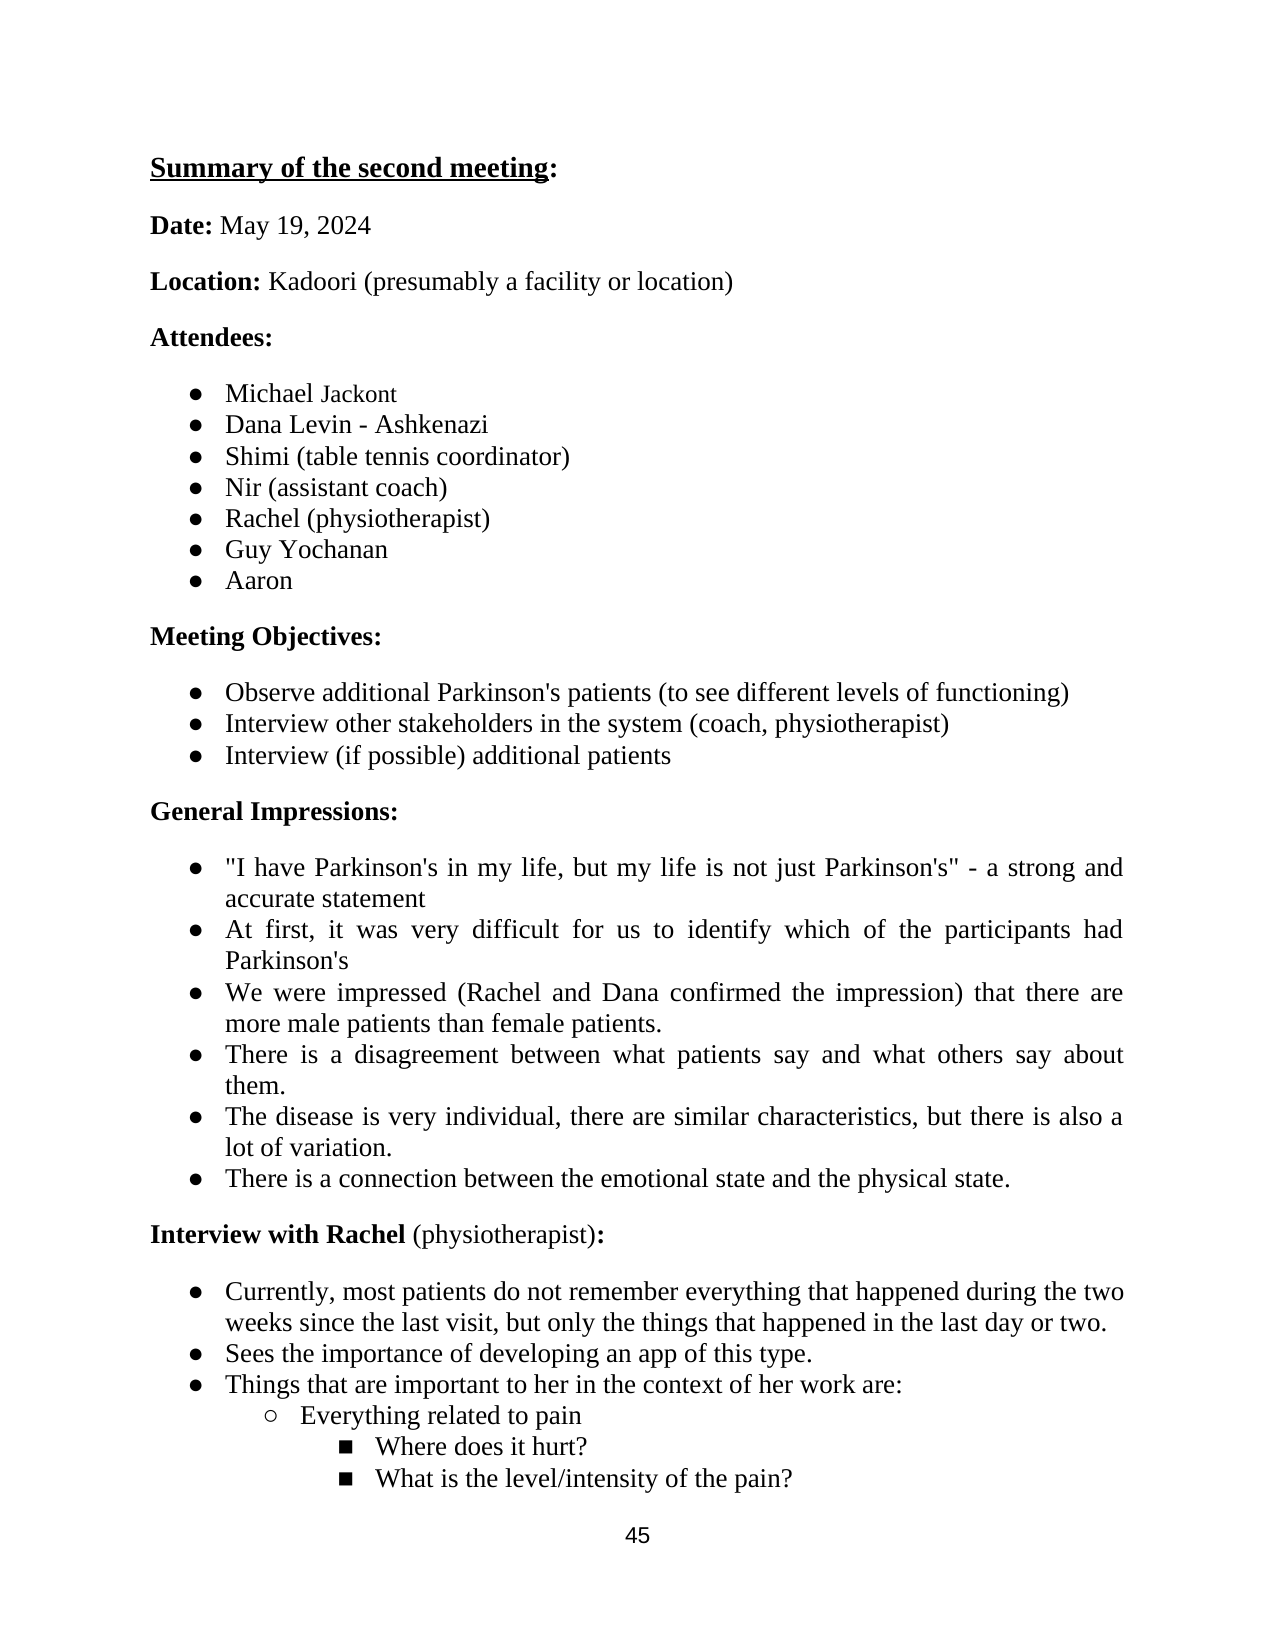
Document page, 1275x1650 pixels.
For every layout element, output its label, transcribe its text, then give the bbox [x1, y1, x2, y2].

list Everything related to pain [262, 1399, 1125, 1431]
text Interview with Rachel (physiotherapist): [150, 1219, 1125, 1250]
text General Impressions: [150, 795, 1125, 826]
list There is a connection between the emotional state and the physical state. [187, 1162, 1125, 1194]
list Things that are important to her in the context of her work are: [187, 1368, 1125, 1399]
list Dana Levin - Ashkenazi [187, 408, 1125, 439]
list Interview other stakeholders in the system (coach, physiotherapist) [187, 708, 1125, 739]
list Shimi (table tennis coordinator) [187, 439, 1125, 471]
list We were impressed (Rachel and Dana confirmed the impression) that there are more male patients than female patients. [187, 976, 1125, 1038]
list Interview (if possible) additional patients [187, 739, 1125, 770]
text Date: May 19, 2024 [150, 209, 1125, 240]
text Location: Kadoori (presumably a facility or location) [150, 265, 1125, 296]
list Aaron [187, 564, 1125, 595]
text Attendees: [150, 321, 1125, 352]
list There is a disagreement between what patients say and what others say about them. [187, 1038, 1125, 1100]
list "I have Parkinson's in my life, but my life is not just Parkinson's" - a strong and accurate statement [187, 851, 1125, 913]
list The disease is very individual, there are similar characteristics, but there is also a lot of variation. [187, 1100, 1125, 1162]
list Rachel (physiotherapist) [187, 502, 1125, 533]
list Nir (assistant coach) [187, 471, 1125, 502]
list Sees the importance of developing an app of this type. [187, 1337, 1125, 1368]
list Michael Jackont [187, 377, 1125, 408]
text Meeting Objectives: [150, 620, 1125, 651]
list Where does it hurt? [337, 1431, 1125, 1462]
list At first, it was very difficult for us to identify which of the participants had Parkinson's [187, 913, 1125, 976]
list Guy Yochanan [187, 533, 1125, 564]
list Observe additional Parkinson's patients (to see different levels of functioning) [187, 676, 1125, 708]
list Currently, most patients do not remember everything that happened during the two weeks since the last visit, but only the things that happened in the last day or two. [187, 1275, 1125, 1337]
list What is the level/intensity of the pain? [337, 1462, 1125, 1493]
text Summary of the second meeting: [150, 150, 1125, 184]
